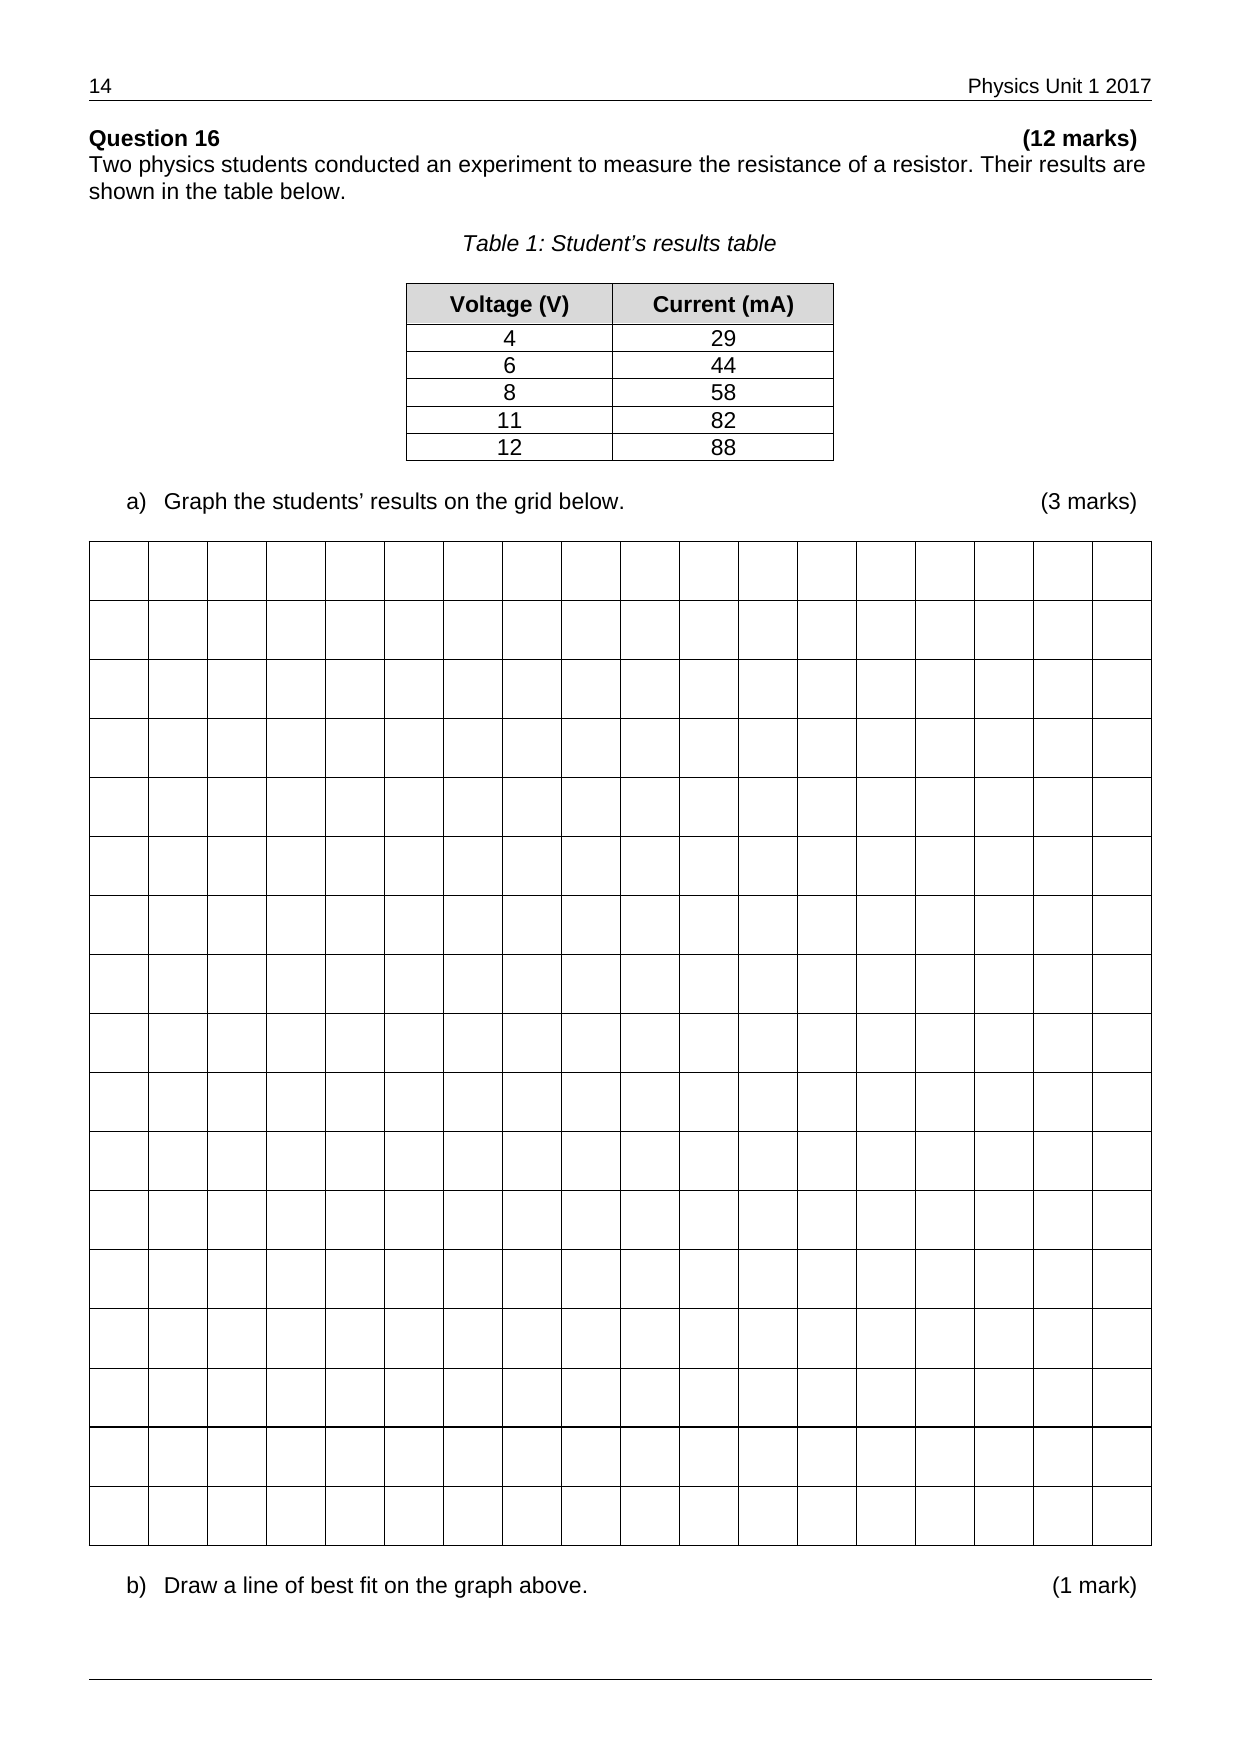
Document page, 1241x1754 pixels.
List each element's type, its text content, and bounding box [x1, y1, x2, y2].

table_cell [208, 837, 266, 895]
table_cell [1034, 1309, 1092, 1367]
table_cell [680, 837, 738, 895]
table_cell [208, 955, 266, 1013]
table_cell [90, 837, 148, 895]
table_cell [562, 1073, 620, 1131]
table_cell [680, 1428, 738, 1486]
table_cell [975, 1191, 1033, 1249]
table_cell [916, 778, 974, 836]
table_cell [798, 1191, 856, 1249]
table_cell [385, 1073, 443, 1131]
table_cell [975, 1369, 1033, 1426]
text Question 16 (12 marks) [89, 125, 1152, 151]
table_header [916, 542, 974, 599]
table_cell [90, 1014, 148, 1072]
table_cell [680, 660, 738, 718]
table_cell [385, 1428, 443, 1486]
table_cell [1034, 1014, 1092, 1072]
table_cell [680, 955, 738, 1013]
table_cell [208, 1487, 266, 1544]
table_cell [90, 1250, 148, 1308]
table_cell [149, 1369, 207, 1426]
table_cell [326, 1191, 384, 1249]
table_cell [503, 1309, 561, 1367]
table_cell [503, 719, 561, 777]
list Graph the students’ results on the grid below. (3 marks) [126, 488, 1152, 514]
table_cell [208, 896, 266, 954]
table_cell [1093, 1132, 1151, 1190]
table_cell [444, 601, 502, 659]
table_cell [975, 719, 1033, 777]
table_cell [857, 1014, 915, 1072]
table_cell [798, 1132, 856, 1190]
table_cell [1034, 837, 1092, 895]
table_cell [267, 1073, 325, 1131]
table_cell [975, 837, 1033, 895]
table_cell [621, 719, 679, 777]
table_cell [798, 1309, 856, 1367]
table_cell [385, 1014, 443, 1072]
table_cell [385, 837, 443, 895]
table_cell [90, 660, 148, 718]
table_cell [326, 719, 384, 777]
table_cell [1034, 1132, 1092, 1190]
table_cell [739, 1132, 797, 1190]
table_cell [1034, 601, 1092, 659]
table_cell [680, 1487, 738, 1544]
table_cell [680, 1250, 738, 1308]
table_cell [208, 1309, 266, 1367]
table_cell [267, 601, 325, 659]
table_cell [90, 1309, 148, 1367]
table_cell [503, 1487, 561, 1544]
table_cell [562, 896, 620, 954]
table_cell [385, 660, 443, 718]
table_cell [326, 1073, 384, 1131]
table_cell [149, 955, 207, 1013]
table_cell [975, 955, 1033, 1013]
table_cell [562, 660, 620, 718]
table_cell [975, 1428, 1033, 1486]
table_cell [503, 1191, 561, 1249]
table_cell [857, 1250, 915, 1308]
table_cell [90, 719, 148, 777]
table_cell [503, 955, 561, 1013]
table_cell [149, 1309, 207, 1367]
table_cell [562, 1369, 620, 1426]
table_cell [562, 1014, 620, 1072]
table_cell [208, 1369, 266, 1426]
table_cell [385, 601, 443, 659]
table_cell [798, 896, 856, 954]
table_cell [1093, 719, 1151, 777]
table_cell [680, 1191, 738, 1249]
table_cell [562, 719, 620, 777]
table_cell [1093, 955, 1151, 1013]
table_cell [562, 1309, 620, 1367]
table_cell [739, 1191, 797, 1249]
table_cell [680, 778, 738, 836]
table_cell [916, 1191, 974, 1249]
table_cell [680, 1014, 738, 1072]
table_cell 29 [613, 325, 833, 351]
table_cell [444, 1369, 502, 1426]
table_cell [739, 1487, 797, 1544]
table_cell [975, 1309, 1033, 1367]
table_cell [385, 719, 443, 777]
table_cell [739, 1369, 797, 1426]
table_header [857, 542, 915, 599]
table_cell [621, 1250, 679, 1308]
table_cell [385, 1369, 443, 1426]
table_cell [1034, 1487, 1092, 1544]
table_header [267, 542, 325, 599]
table_cell [739, 1428, 797, 1486]
table_cell [680, 896, 738, 954]
table_cell [739, 1014, 797, 1072]
table_cell [916, 1073, 974, 1131]
table_cell [798, 1369, 856, 1426]
table_cell [975, 896, 1033, 954]
table_cell [90, 896, 148, 954]
table_cell [857, 778, 915, 836]
table_cell [1093, 837, 1151, 895]
table_cell [1034, 1250, 1092, 1308]
table_header [90, 542, 148, 599]
table_cell [503, 601, 561, 659]
table_cell [149, 1014, 207, 1072]
table_cell [267, 719, 325, 777]
table_cell [857, 1487, 915, 1544]
table_cell [739, 1073, 797, 1131]
table_cell [621, 1191, 679, 1249]
table_cell [1034, 896, 1092, 954]
table_cell [680, 1073, 738, 1131]
table_cell [444, 1250, 502, 1308]
table_cell [1034, 1191, 1092, 1249]
table_cell [1093, 660, 1151, 718]
table_cell [267, 837, 325, 895]
table_cell [90, 601, 148, 659]
table_cell [562, 1428, 620, 1486]
table_cell [385, 1191, 443, 1249]
table_cell [267, 1369, 325, 1426]
table_cell [385, 778, 443, 836]
table_cell [621, 1487, 679, 1544]
table_cell [857, 896, 915, 954]
table_cell [385, 896, 443, 954]
table_cell [916, 896, 974, 954]
table_cell [562, 1487, 620, 1544]
table_cell [1093, 601, 1151, 659]
table_cell [503, 778, 561, 836]
table_cell [562, 601, 620, 659]
table_cell [798, 1487, 856, 1544]
table_cell [1034, 1073, 1092, 1131]
table_cell [444, 1014, 502, 1072]
table_cell [326, 1309, 384, 1367]
table_cell [444, 837, 502, 895]
table_cell [1093, 1428, 1151, 1486]
table_cell [621, 1428, 679, 1486]
table_cell [1034, 778, 1092, 836]
table_cell [267, 660, 325, 718]
table_cell [798, 1073, 856, 1131]
table_header [1093, 542, 1151, 599]
table_cell [857, 1132, 915, 1190]
table_cell [680, 719, 738, 777]
table_cell [1093, 1191, 1151, 1249]
table_cell [267, 1250, 325, 1308]
table_cell [267, 1309, 325, 1367]
table_cell 12 [407, 434, 612, 460]
table_cell [385, 1487, 443, 1544]
table_header [444, 542, 502, 599]
table_cell [208, 1132, 266, 1190]
table_cell [149, 1073, 207, 1131]
table_cell [562, 1191, 620, 1249]
table_cell [267, 1132, 325, 1190]
table_cell [857, 1428, 915, 1486]
table_header [149, 542, 207, 599]
table_cell [149, 778, 207, 836]
table_cell [798, 660, 856, 718]
table_cell [208, 778, 266, 836]
table_cell [798, 601, 856, 659]
table_cell [90, 955, 148, 1013]
table_cell [1034, 660, 1092, 718]
table_cell [916, 719, 974, 777]
table_cell [975, 778, 1033, 836]
table_cell [621, 660, 679, 718]
table_cell [444, 1428, 502, 1486]
table_cell [739, 660, 797, 718]
table_cell [857, 660, 915, 718]
table_cell [267, 1487, 325, 1544]
table_cell [149, 1191, 207, 1249]
table_cell [621, 601, 679, 659]
table_cell 88 [613, 434, 833, 460]
table_header [562, 542, 620, 599]
table_cell [444, 955, 502, 1013]
table_cell [326, 1250, 384, 1308]
table_cell [916, 1487, 974, 1544]
table_cell [680, 1309, 738, 1367]
table_cell [326, 955, 384, 1013]
table_header [621, 542, 679, 599]
table_cell [798, 1428, 856, 1486]
table_cell [916, 660, 974, 718]
table_cell [326, 896, 384, 954]
table_cell [798, 1250, 856, 1308]
table_cell [680, 601, 738, 659]
table_cell [503, 1250, 561, 1308]
table_cell [975, 660, 1033, 718]
table_cell 4 [407, 325, 612, 351]
table_cell 82 [613, 407, 833, 433]
table_cell [798, 955, 856, 1013]
text Table 1: Student’s results table [89, 230, 1152, 257]
table_cell [680, 1132, 738, 1190]
table_cell [562, 955, 620, 1013]
table_cell [326, 778, 384, 836]
table_cell [385, 1132, 443, 1190]
table_cell [149, 896, 207, 954]
table_header [1034, 542, 1092, 599]
table_cell [739, 1250, 797, 1308]
table_header [208, 542, 266, 599]
table_header [739, 542, 797, 599]
table_cell [621, 837, 679, 895]
table_cell [798, 837, 856, 895]
table_cell [90, 1132, 148, 1190]
table_cell [916, 1132, 974, 1190]
table_cell [975, 601, 1033, 659]
table_cell [149, 660, 207, 718]
table_cell 8 [407, 379, 612, 406]
table_cell [503, 837, 561, 895]
table_cell [621, 955, 679, 1013]
table_cell [149, 837, 207, 895]
table_cell 11 [407, 407, 612, 433]
table_cell [916, 1309, 974, 1367]
table_cell [857, 1191, 915, 1249]
table_cell [798, 1014, 856, 1072]
table_header Current (mA) [613, 284, 833, 323]
table_cell [798, 778, 856, 836]
table_cell [90, 1073, 148, 1131]
table_cell [90, 1369, 148, 1426]
table_cell [208, 660, 266, 718]
table_cell [975, 1132, 1033, 1190]
table_cell [857, 1073, 915, 1131]
table_cell [1034, 1428, 1092, 1486]
table_cell [90, 1487, 148, 1544]
table_cell [975, 1250, 1033, 1308]
table_cell [326, 1132, 384, 1190]
table_cell [562, 1250, 620, 1308]
table_cell [916, 1428, 974, 1486]
table_cell [208, 601, 266, 659]
table_cell [916, 955, 974, 1013]
table_cell [149, 1132, 207, 1190]
table_cell [385, 1309, 443, 1367]
table_cell [1034, 719, 1092, 777]
table_cell [503, 660, 561, 718]
table_cell [1034, 1369, 1092, 1426]
table_cell [562, 837, 620, 895]
table_cell [916, 1369, 974, 1426]
table_cell 6 [407, 352, 612, 378]
table_cell [208, 1073, 266, 1131]
table_cell [739, 896, 797, 954]
table_cell [621, 1369, 679, 1426]
table_cell [503, 1132, 561, 1190]
table_cell [562, 778, 620, 836]
table_cell [444, 1132, 502, 1190]
table_cell 44 [613, 352, 833, 378]
text Two physics students conducted an experiment to measure the resistance of a resistor. Their results are shown in the table below. [89, 151, 1152, 204]
table_cell [621, 778, 679, 836]
table_cell [621, 896, 679, 954]
table_cell [326, 837, 384, 895]
table_cell [267, 778, 325, 836]
table_cell [503, 1014, 561, 1072]
table_cell [1093, 778, 1151, 836]
table_cell [326, 1014, 384, 1072]
table_cell [621, 1132, 679, 1190]
table_cell [1093, 1369, 1151, 1426]
table_cell [503, 896, 561, 954]
table_cell [326, 1428, 384, 1486]
table_cell [444, 778, 502, 836]
table_cell [267, 955, 325, 1013]
table_cell [1034, 955, 1092, 1013]
table_cell [621, 1073, 679, 1131]
table_cell [149, 1487, 207, 1544]
table_cell [739, 778, 797, 836]
table_cell [739, 955, 797, 1013]
table_cell [857, 719, 915, 777]
table_cell [326, 660, 384, 718]
table_cell [267, 1014, 325, 1072]
table_cell [1093, 1073, 1151, 1131]
table_cell [326, 1487, 384, 1544]
table_header [326, 542, 384, 599]
table_cell [90, 778, 148, 836]
table_cell [857, 837, 915, 895]
table_cell 58 [613, 379, 833, 406]
table_cell [739, 1309, 797, 1367]
table_header [680, 542, 738, 599]
table_header [503, 542, 561, 599]
table_cell [444, 1073, 502, 1131]
list Draw a line of best fit on the graph above. (1 mark) [126, 1572, 1152, 1598]
table_cell [208, 1191, 266, 1249]
table_cell [621, 1014, 679, 1072]
table_cell [444, 1309, 502, 1367]
table_cell [267, 1428, 325, 1486]
table_cell [739, 837, 797, 895]
table_header [798, 542, 856, 599]
table_cell [444, 896, 502, 954]
table_cell [1093, 1014, 1151, 1072]
table_cell [326, 1369, 384, 1426]
table_cell [916, 1014, 974, 1072]
table_cell [326, 601, 384, 659]
table_cell [149, 719, 207, 777]
table_cell [149, 1250, 207, 1308]
table_cell [208, 1014, 266, 1072]
table_cell [385, 955, 443, 1013]
table_cell [267, 1191, 325, 1249]
table_cell [1093, 1250, 1151, 1308]
table_cell [503, 1073, 561, 1131]
table_cell [739, 719, 797, 777]
table_cell [444, 1191, 502, 1249]
table_cell [975, 1487, 1033, 1544]
table_cell [503, 1428, 561, 1486]
table_header Voltage (V) [407, 284, 612, 323]
table_cell [208, 1250, 266, 1308]
table_cell [90, 1191, 148, 1249]
table_cell [857, 1369, 915, 1426]
table_cell [1093, 1487, 1151, 1544]
table_cell [916, 837, 974, 895]
table_cell [149, 1428, 207, 1486]
table_cell [444, 660, 502, 718]
table_cell [975, 1073, 1033, 1131]
table_cell [385, 1250, 443, 1308]
table_cell [857, 1309, 915, 1367]
table_cell [857, 955, 915, 1013]
table_cell [208, 1428, 266, 1486]
table_cell [267, 896, 325, 954]
table_cell [444, 719, 502, 777]
table_cell [621, 1309, 679, 1367]
table_cell [916, 601, 974, 659]
table_cell [444, 1487, 502, 1544]
table_cell [1093, 1309, 1151, 1367]
table_cell [739, 601, 797, 659]
table_cell [90, 1428, 148, 1486]
table_cell [1093, 896, 1151, 954]
table_cell [503, 1369, 561, 1426]
table_cell [916, 1250, 974, 1308]
table_cell [562, 1132, 620, 1190]
table_cell [208, 719, 266, 777]
table_header [385, 542, 443, 599]
table_cell [975, 1014, 1033, 1072]
table_cell [857, 601, 915, 659]
table_cell [798, 719, 856, 777]
table_header [975, 542, 1033, 599]
table_cell [149, 601, 207, 659]
table_cell [680, 1369, 738, 1426]
